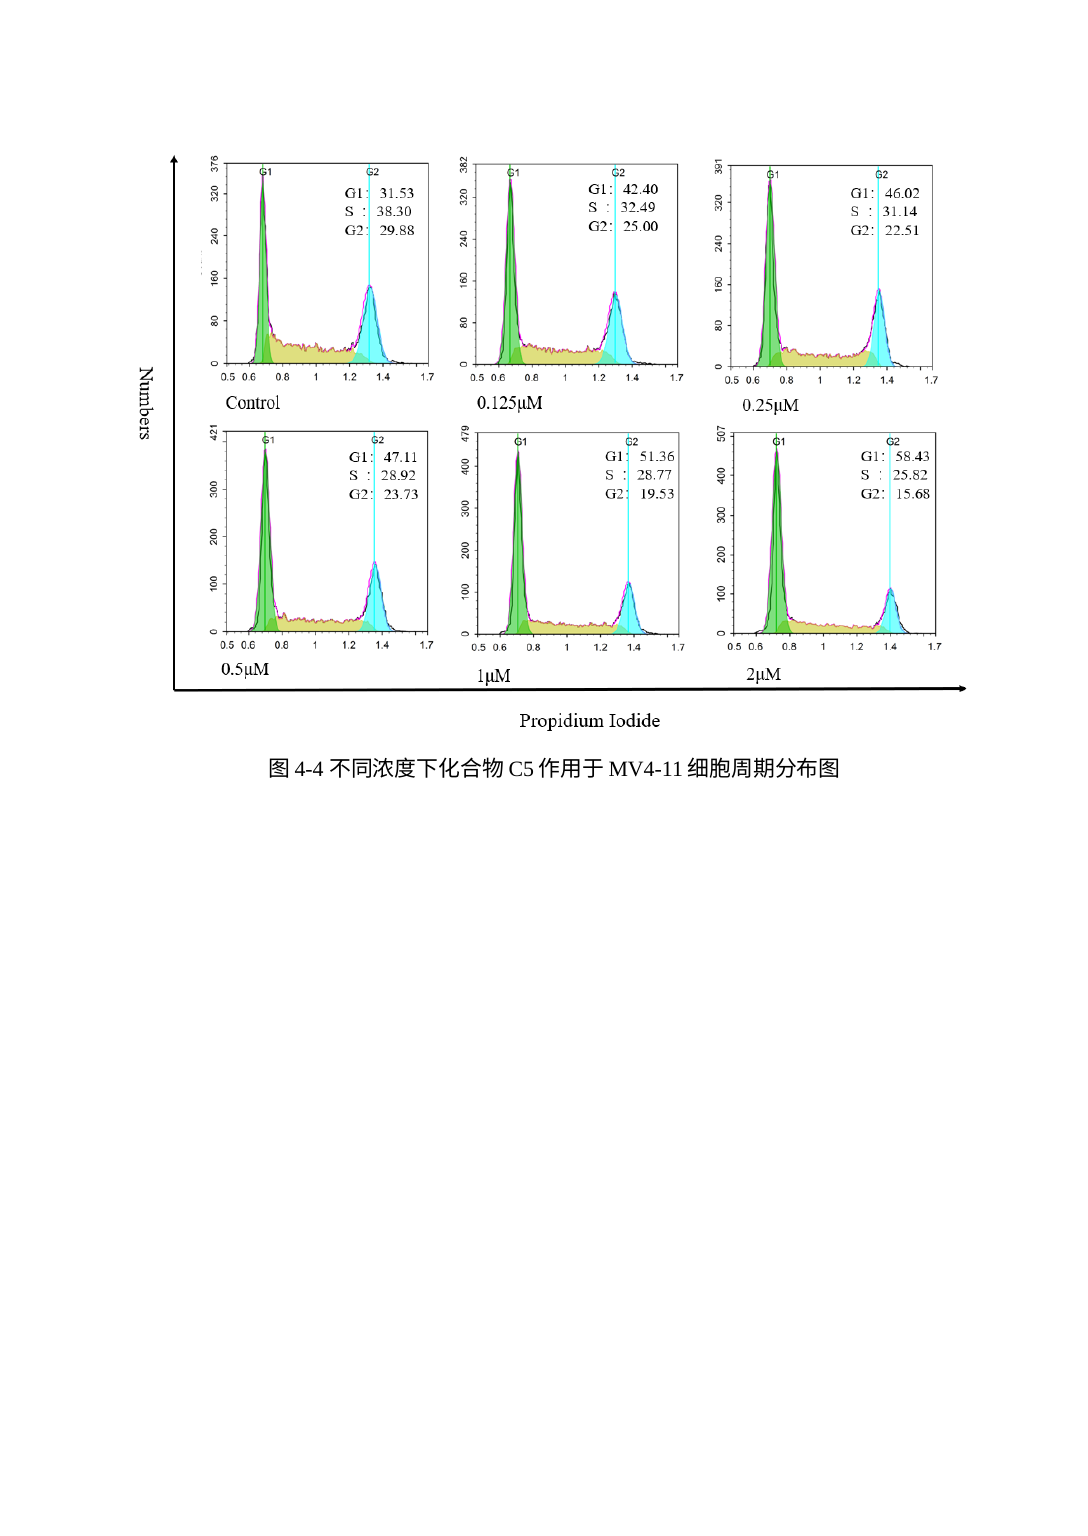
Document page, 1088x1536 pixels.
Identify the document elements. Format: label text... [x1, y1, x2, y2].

text 图4-4 不同浓度下化合物C5作用于MV4-11细胞周期分布图 [133, 750, 975, 783]
picture [132, 150, 975, 734]
